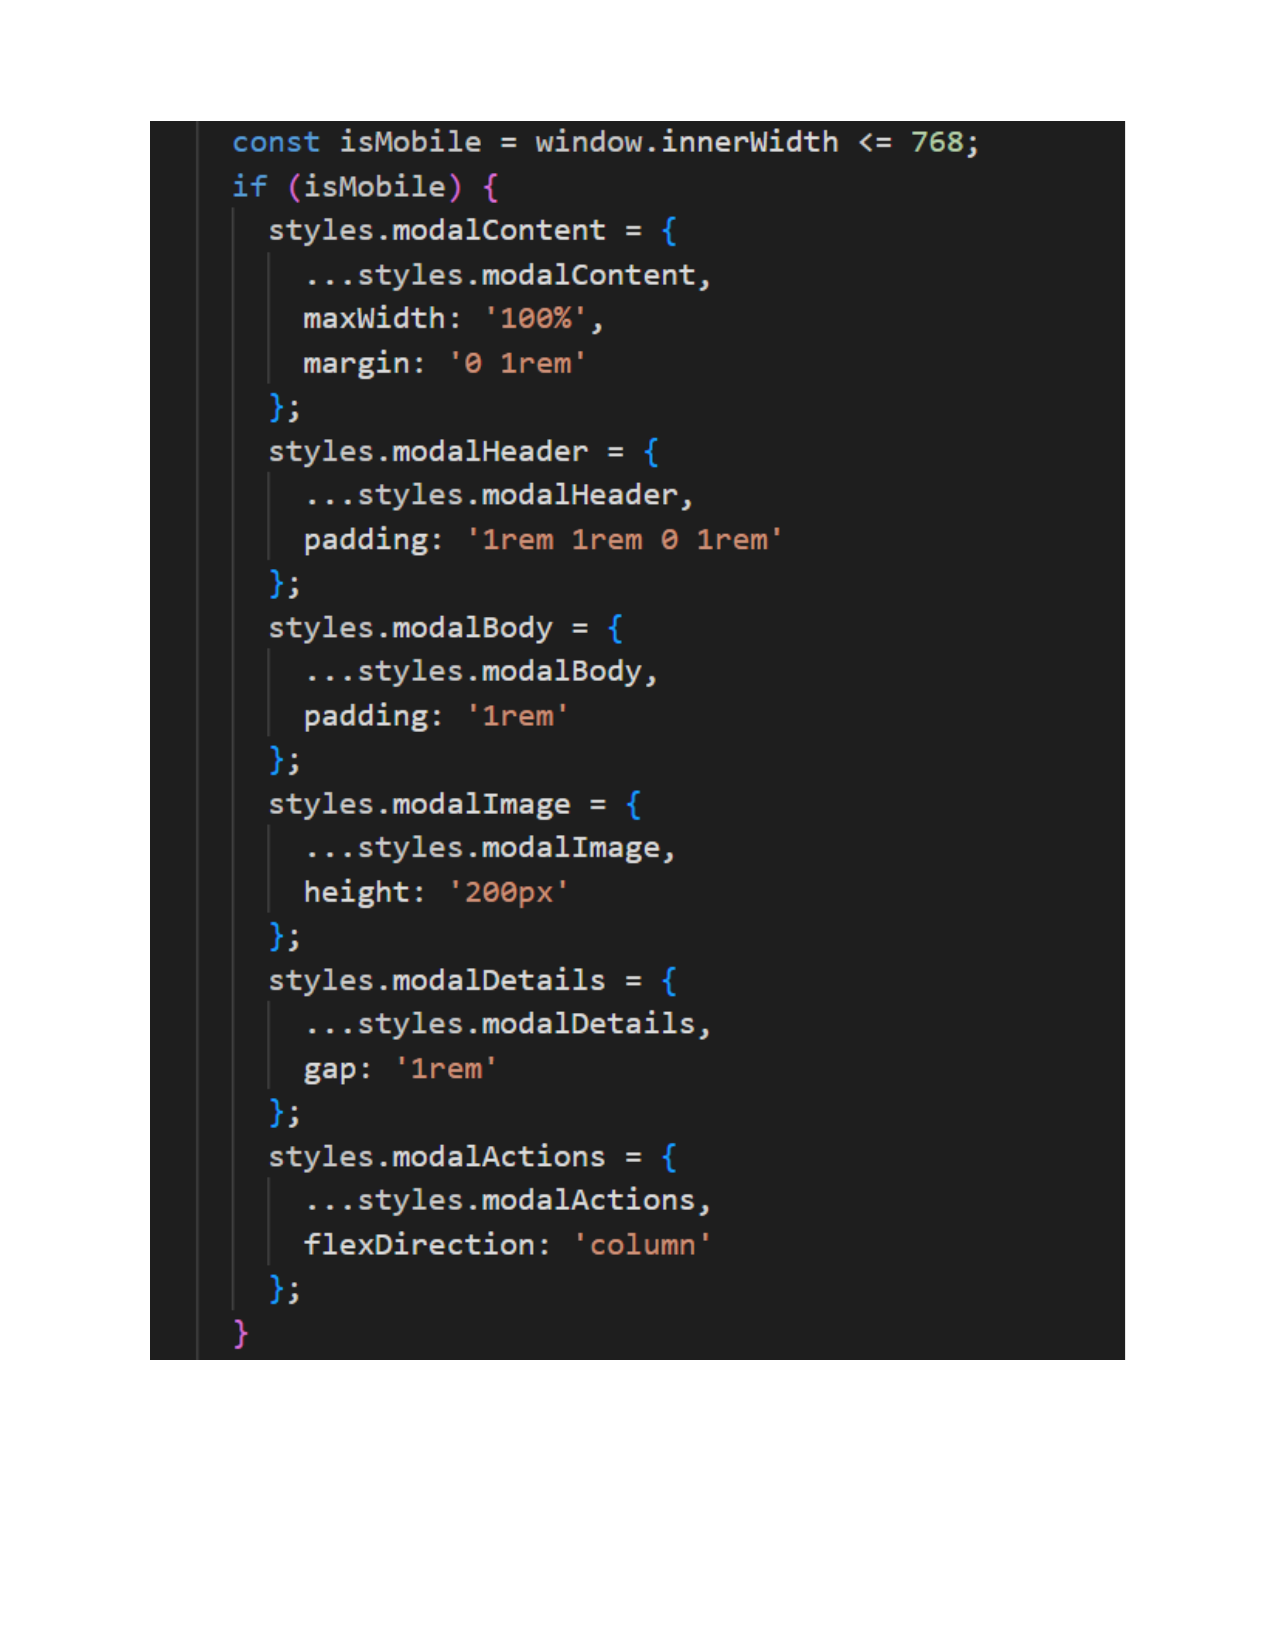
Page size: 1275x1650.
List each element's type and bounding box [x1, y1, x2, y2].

picture [150, 121, 1125, 1360]
